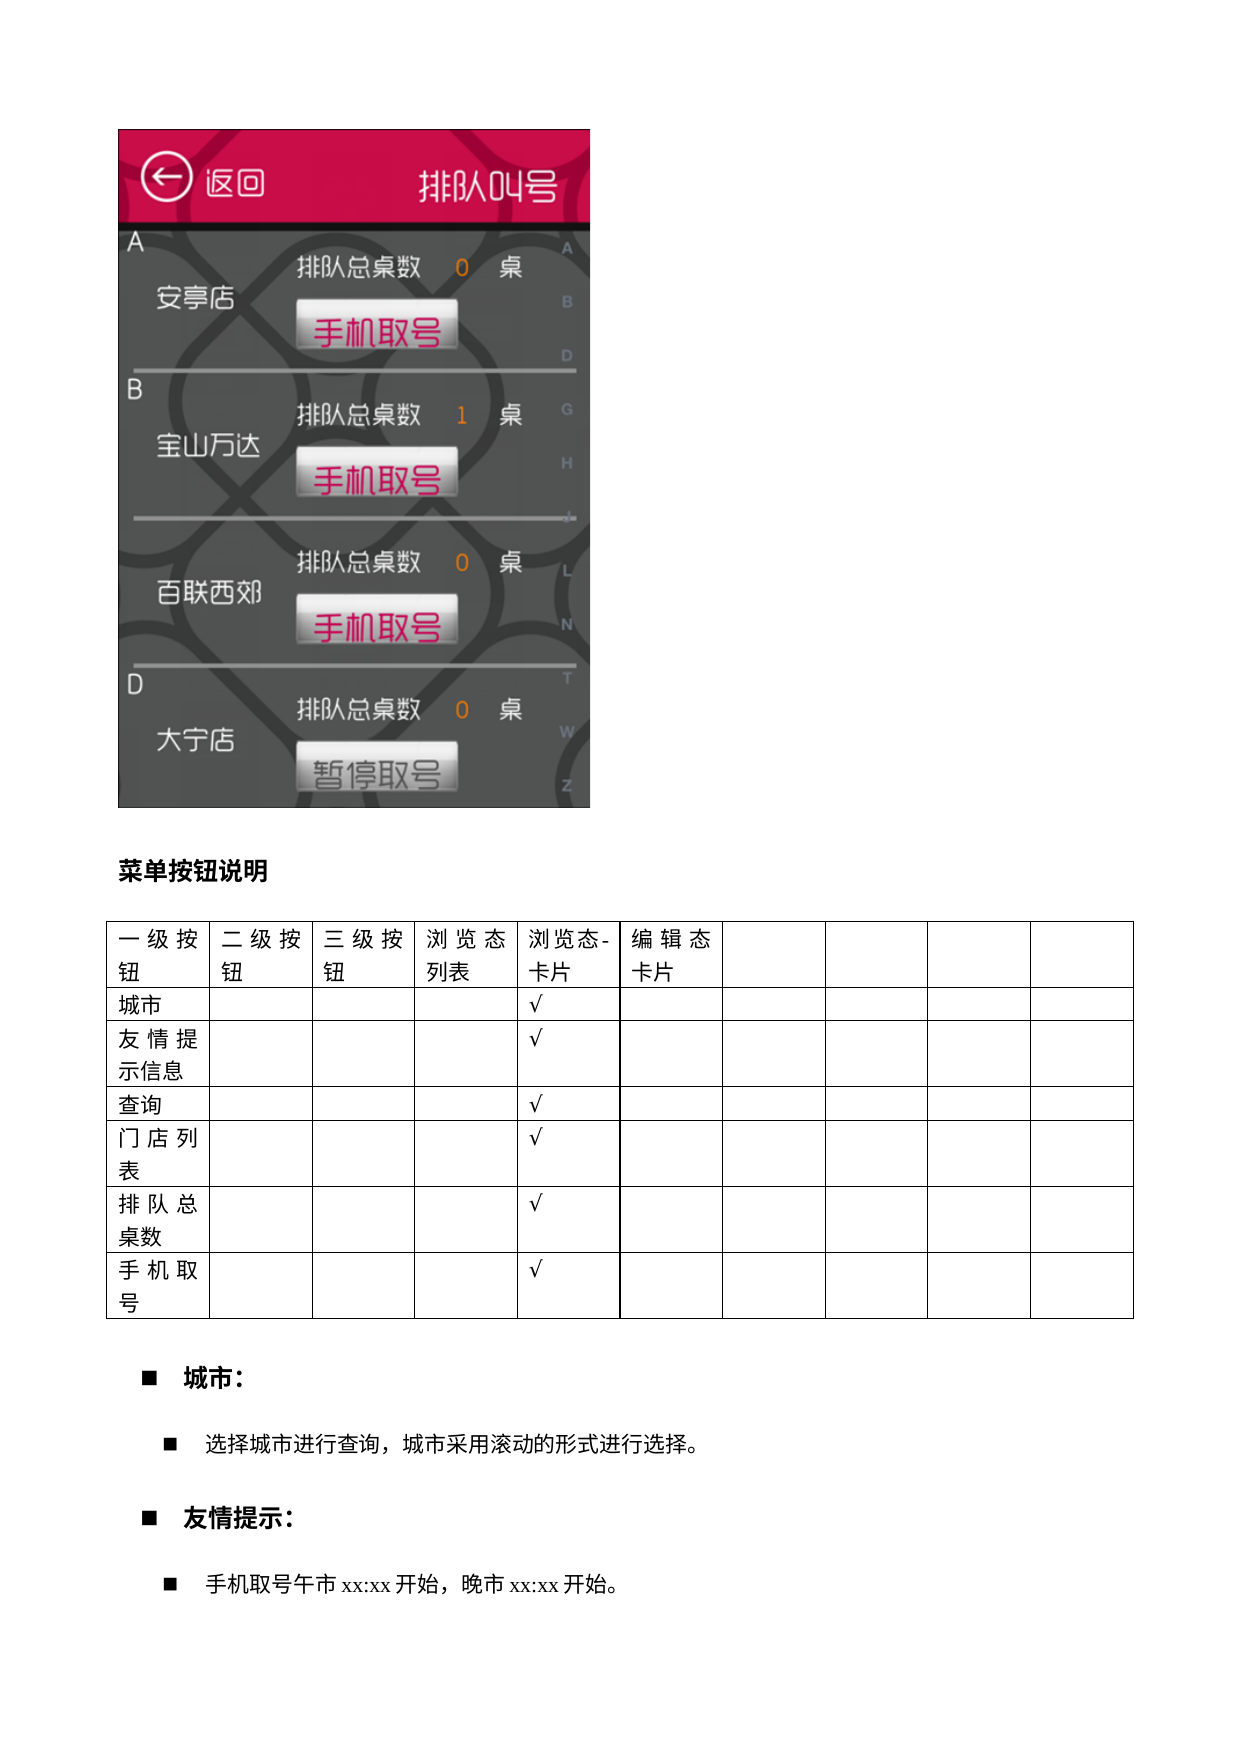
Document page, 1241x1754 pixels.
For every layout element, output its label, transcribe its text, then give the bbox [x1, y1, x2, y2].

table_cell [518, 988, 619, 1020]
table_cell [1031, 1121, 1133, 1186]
list 手机取号午市xx:xx开始，晚市xx:xx开始。 [162, 1567, 1122, 1599]
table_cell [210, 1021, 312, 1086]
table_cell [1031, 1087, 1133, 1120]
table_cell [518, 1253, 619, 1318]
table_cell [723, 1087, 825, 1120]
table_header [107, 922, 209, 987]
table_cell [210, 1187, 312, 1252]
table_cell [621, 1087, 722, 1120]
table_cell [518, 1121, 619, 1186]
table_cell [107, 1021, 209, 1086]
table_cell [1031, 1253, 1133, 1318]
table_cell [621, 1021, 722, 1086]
list 选择城市进行查询，城市采用滚动的形式进行选择。 [162, 1427, 1122, 1459]
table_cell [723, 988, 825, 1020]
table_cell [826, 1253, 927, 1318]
picture [118, 129, 590, 808]
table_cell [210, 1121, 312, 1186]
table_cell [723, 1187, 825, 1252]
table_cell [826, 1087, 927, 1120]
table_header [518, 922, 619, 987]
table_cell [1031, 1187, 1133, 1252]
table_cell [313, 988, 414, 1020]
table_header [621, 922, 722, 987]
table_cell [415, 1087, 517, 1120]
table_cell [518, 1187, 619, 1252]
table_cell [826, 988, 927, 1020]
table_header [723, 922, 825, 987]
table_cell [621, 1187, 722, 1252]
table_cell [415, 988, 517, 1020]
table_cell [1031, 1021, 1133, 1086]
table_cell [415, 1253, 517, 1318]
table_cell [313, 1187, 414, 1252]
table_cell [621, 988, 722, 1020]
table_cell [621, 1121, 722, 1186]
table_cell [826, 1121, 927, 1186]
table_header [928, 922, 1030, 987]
subtitle 友情提示： [140, 1484, 1100, 1549]
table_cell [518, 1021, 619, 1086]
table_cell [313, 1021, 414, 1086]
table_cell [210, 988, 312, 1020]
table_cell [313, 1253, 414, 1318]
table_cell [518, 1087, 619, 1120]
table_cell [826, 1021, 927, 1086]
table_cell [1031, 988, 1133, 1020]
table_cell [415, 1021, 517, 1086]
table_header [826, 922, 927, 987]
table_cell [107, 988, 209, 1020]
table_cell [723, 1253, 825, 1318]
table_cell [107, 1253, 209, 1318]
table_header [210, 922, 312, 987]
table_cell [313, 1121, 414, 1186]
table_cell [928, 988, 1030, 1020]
subtitle 菜单按钮说明 [118, 837, 1122, 902]
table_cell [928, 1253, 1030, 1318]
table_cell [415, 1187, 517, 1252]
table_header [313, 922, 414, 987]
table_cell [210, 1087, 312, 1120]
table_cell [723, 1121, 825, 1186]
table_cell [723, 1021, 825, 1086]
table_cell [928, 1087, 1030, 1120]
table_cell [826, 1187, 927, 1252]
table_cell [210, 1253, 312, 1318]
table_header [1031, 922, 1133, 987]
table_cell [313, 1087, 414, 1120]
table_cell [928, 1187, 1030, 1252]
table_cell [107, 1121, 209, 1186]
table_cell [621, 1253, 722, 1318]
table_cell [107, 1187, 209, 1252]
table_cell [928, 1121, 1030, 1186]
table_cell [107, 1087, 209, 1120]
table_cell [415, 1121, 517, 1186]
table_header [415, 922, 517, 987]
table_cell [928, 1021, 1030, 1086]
subtitle 城市： [140, 1344, 1100, 1409]
